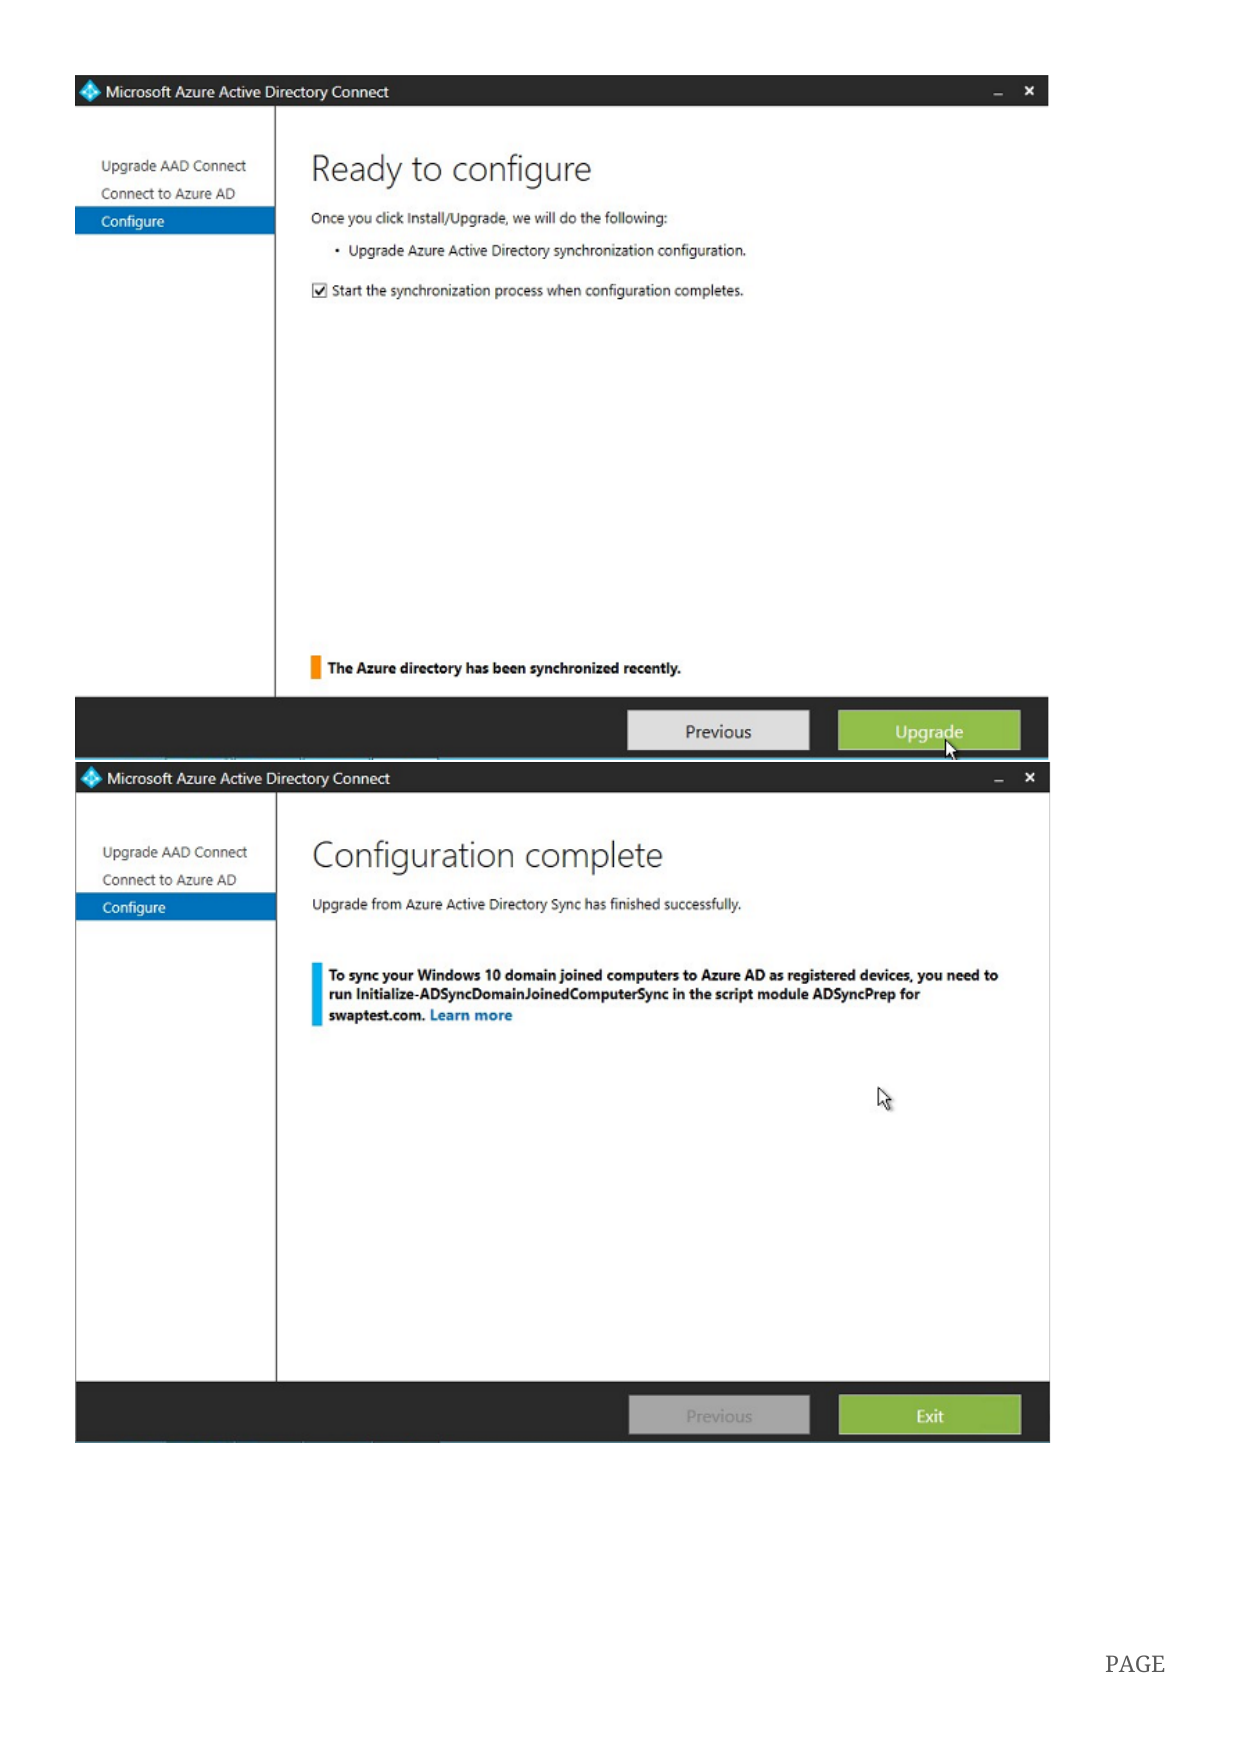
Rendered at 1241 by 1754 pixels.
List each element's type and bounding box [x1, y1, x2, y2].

picture [75, 762, 1050, 1443]
picture [75, 75, 1049, 760]
text [75, 75, 1165, 1442]
